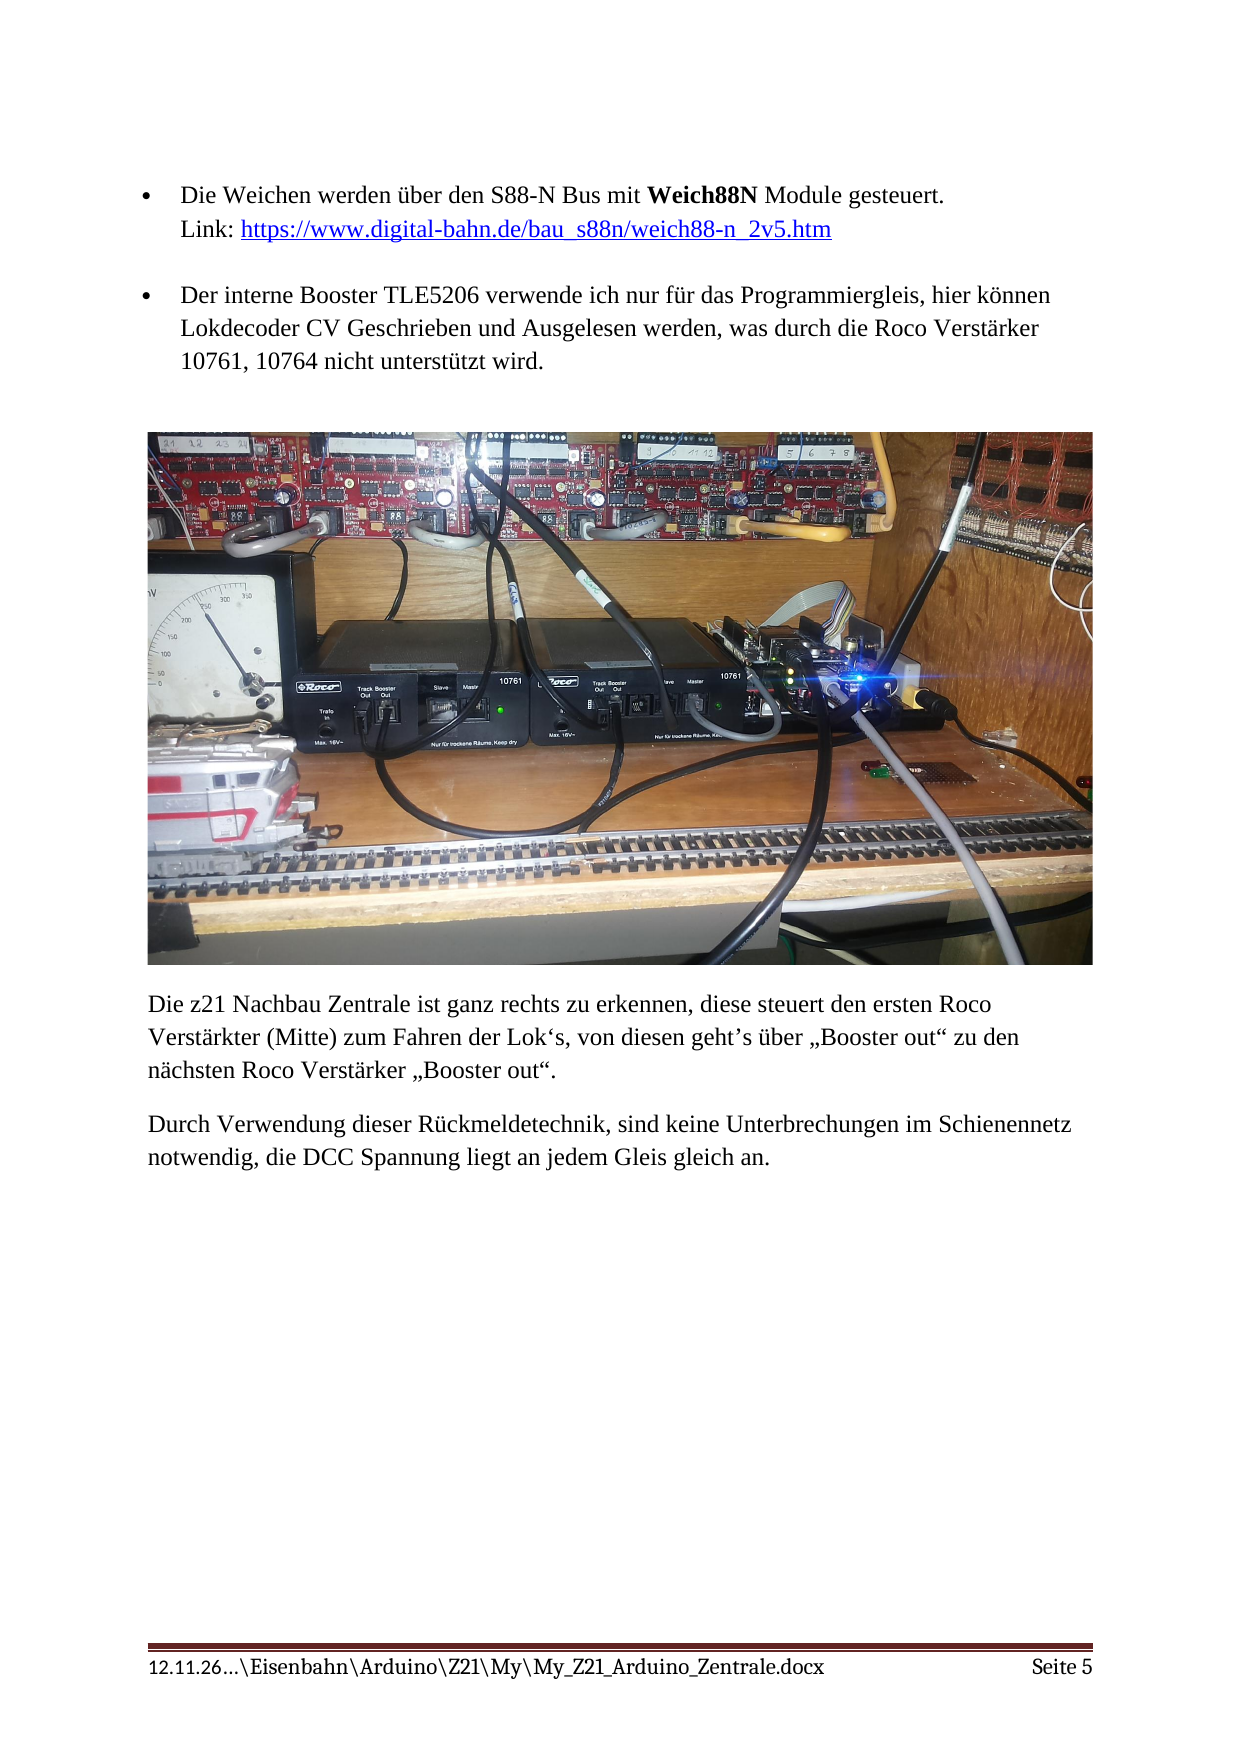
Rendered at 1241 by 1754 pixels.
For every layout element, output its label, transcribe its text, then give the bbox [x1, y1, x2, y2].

list Der interne Booster TLE5206 verwende ich nur für das Programmiergleis, hier können Lokdecoder CV Geschrieben und Ausgelesen werden, was durch die Roco Verstärker 10761, 10764 nicht unterstützt wird. [143, 280, 1093, 374]
text Die z21 Nachbau Zentrale ist ganz rechts zu erkennen, diese steuert den ersten Roco Verstärkter (Mitte) zum Fahren der Lok‘s, von diesen geht’s über „Booster out“ zu den nächsten Roco Verstärker „Booster out“. [148, 989, 1093, 1084]
picture [147, 432, 1093, 965]
text Durch Verwendung dieser Rückmeldetechnik, sind keine Unterbrechungen im Schienennetz notwendig, die DCC Spannung liegt an jedem Gleis gleich an. [148, 1109, 1093, 1171]
list Die Weichen werden über den S88-N Bus mit Weich88N Module gesteuert. Link: https://www.digital-bahn.de/bau_s88n/weich88-n_2v5.htm [143, 181, 1093, 242]
